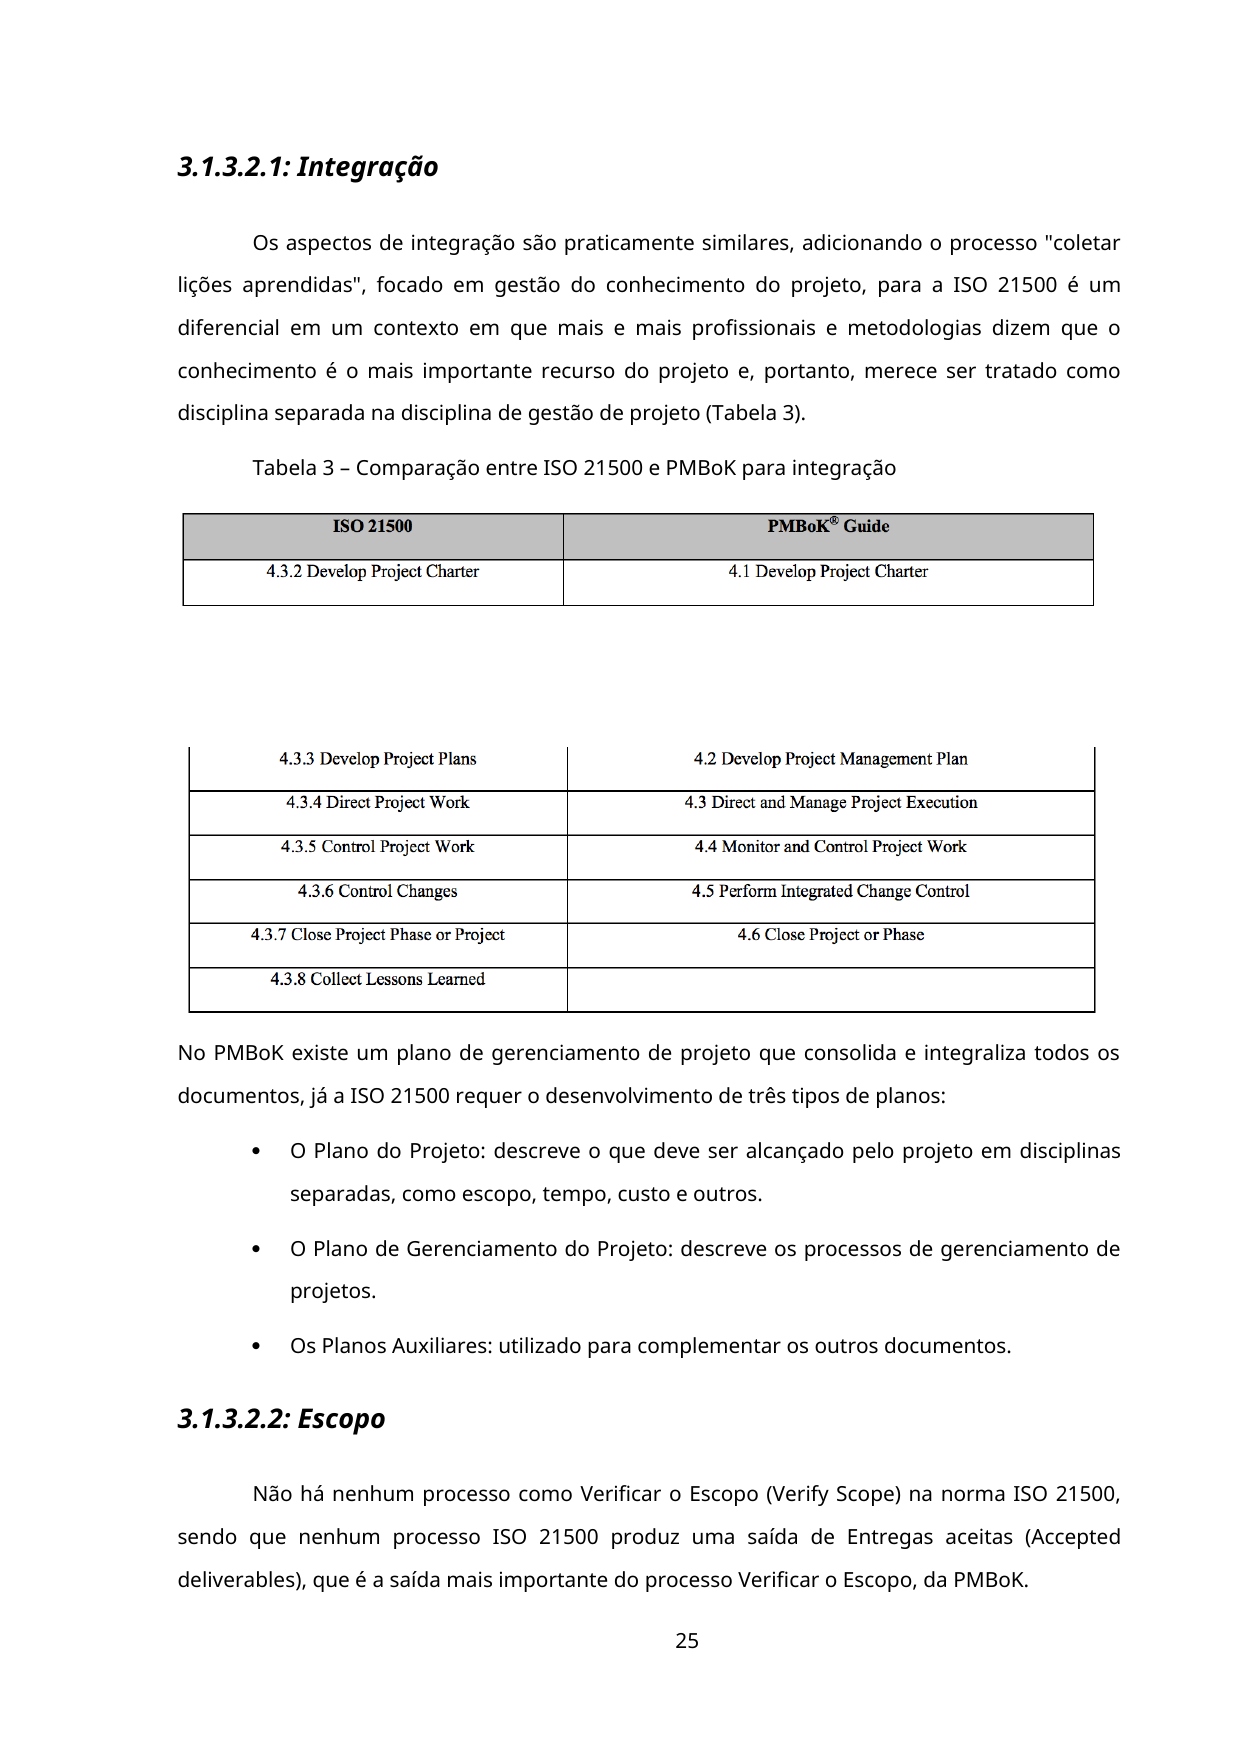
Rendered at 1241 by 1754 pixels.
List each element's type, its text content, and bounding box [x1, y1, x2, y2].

picture [177, 508, 1096, 609]
list O Plano do Projeto: descreve o que deve ser alcançado pelo projeto em disciplinas separadas, como escopo, tempo, custo e outros. [252, 1136, 1122, 1207]
subtitle Integração [177, 148, 1122, 184]
text Não há nenhum processo como Verificar o Escopo (Verify Scope) na norma ISO 21500, sendo que nenhum processo ISO 21500 produz uma saída de Entregas aceitas (Accepted deliverables), que é a saída mais importante do processo Verificar o Escopo, da PMBoK. [177, 1479, 1122, 1593]
picture [177, 747, 1121, 1025]
subtitle Escopo [177, 1399, 1122, 1436]
list Os Planos Auxiliares: utilizado para complementar os outros documentos. [252, 1332, 1122, 1360]
list O Plano de Gerenciamento do Projeto: descreve os processos de gerenciamento de projetos. [252, 1234, 1122, 1305]
text Tabela 3 – Comparação entre ISO 21500 e PMBoK para integração [177, 453, 1122, 482]
text Os aspectos de integração são praticamente similares, adicionando o processo "coletar lições aprendidas", focado em gestão do conhecimento do projeto, para a ISO 21500 é um diferencial em um contexto em que mais e mais profissionais e metodologias dizem que o conhecimento é o mais importante recurso do projeto e, portanto, merece ser tratado como disciplina separada na disciplina de gestão de projeto (Tabela 3). [177, 228, 1122, 427]
